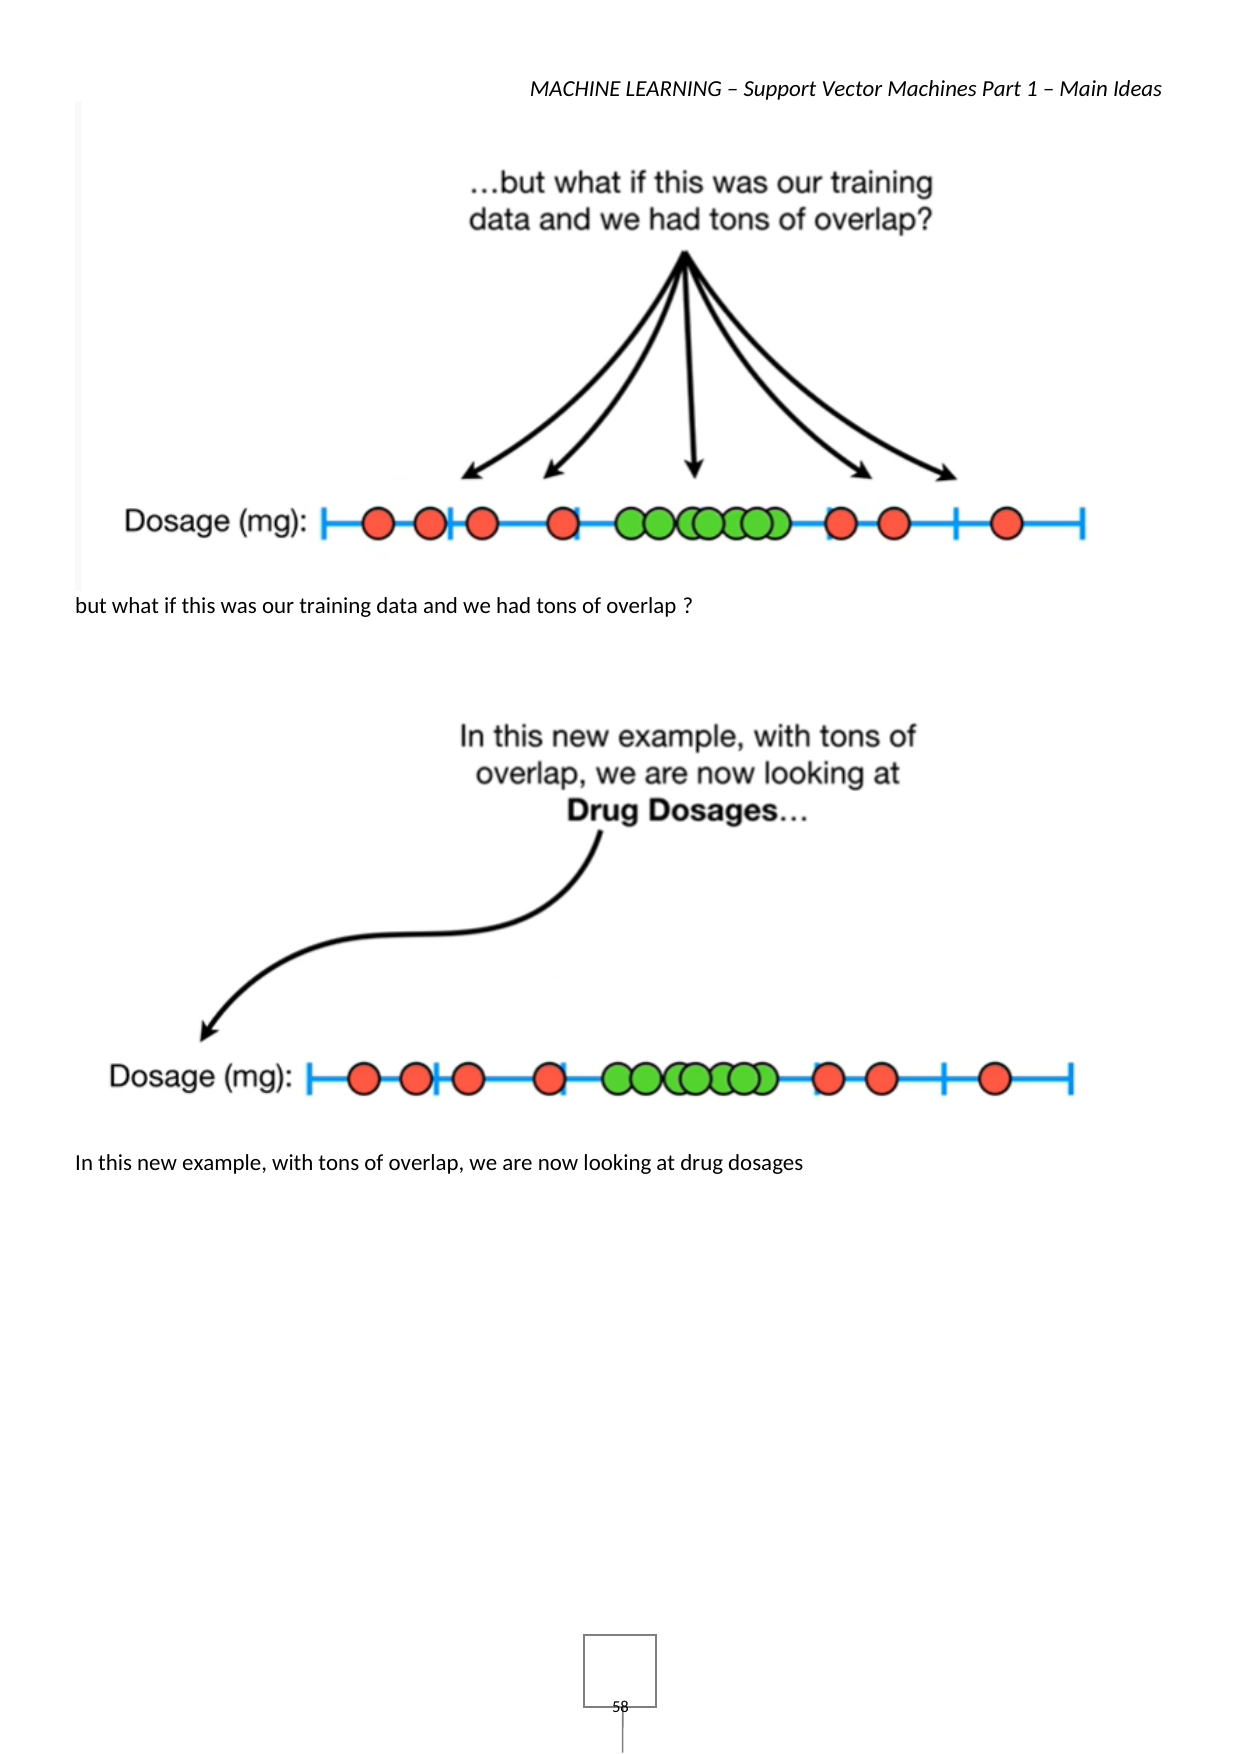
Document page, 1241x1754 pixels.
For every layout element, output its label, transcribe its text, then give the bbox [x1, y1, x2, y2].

text In this new example, with tons of overlap, we are now looking at drug dosages [75, 1148, 1165, 1176]
picture [75, 101, 1166, 591]
text but what if this was our training data and we had tons of overlap ? [75, 591, 1165, 619]
picture [75, 647, 1166, 1148]
